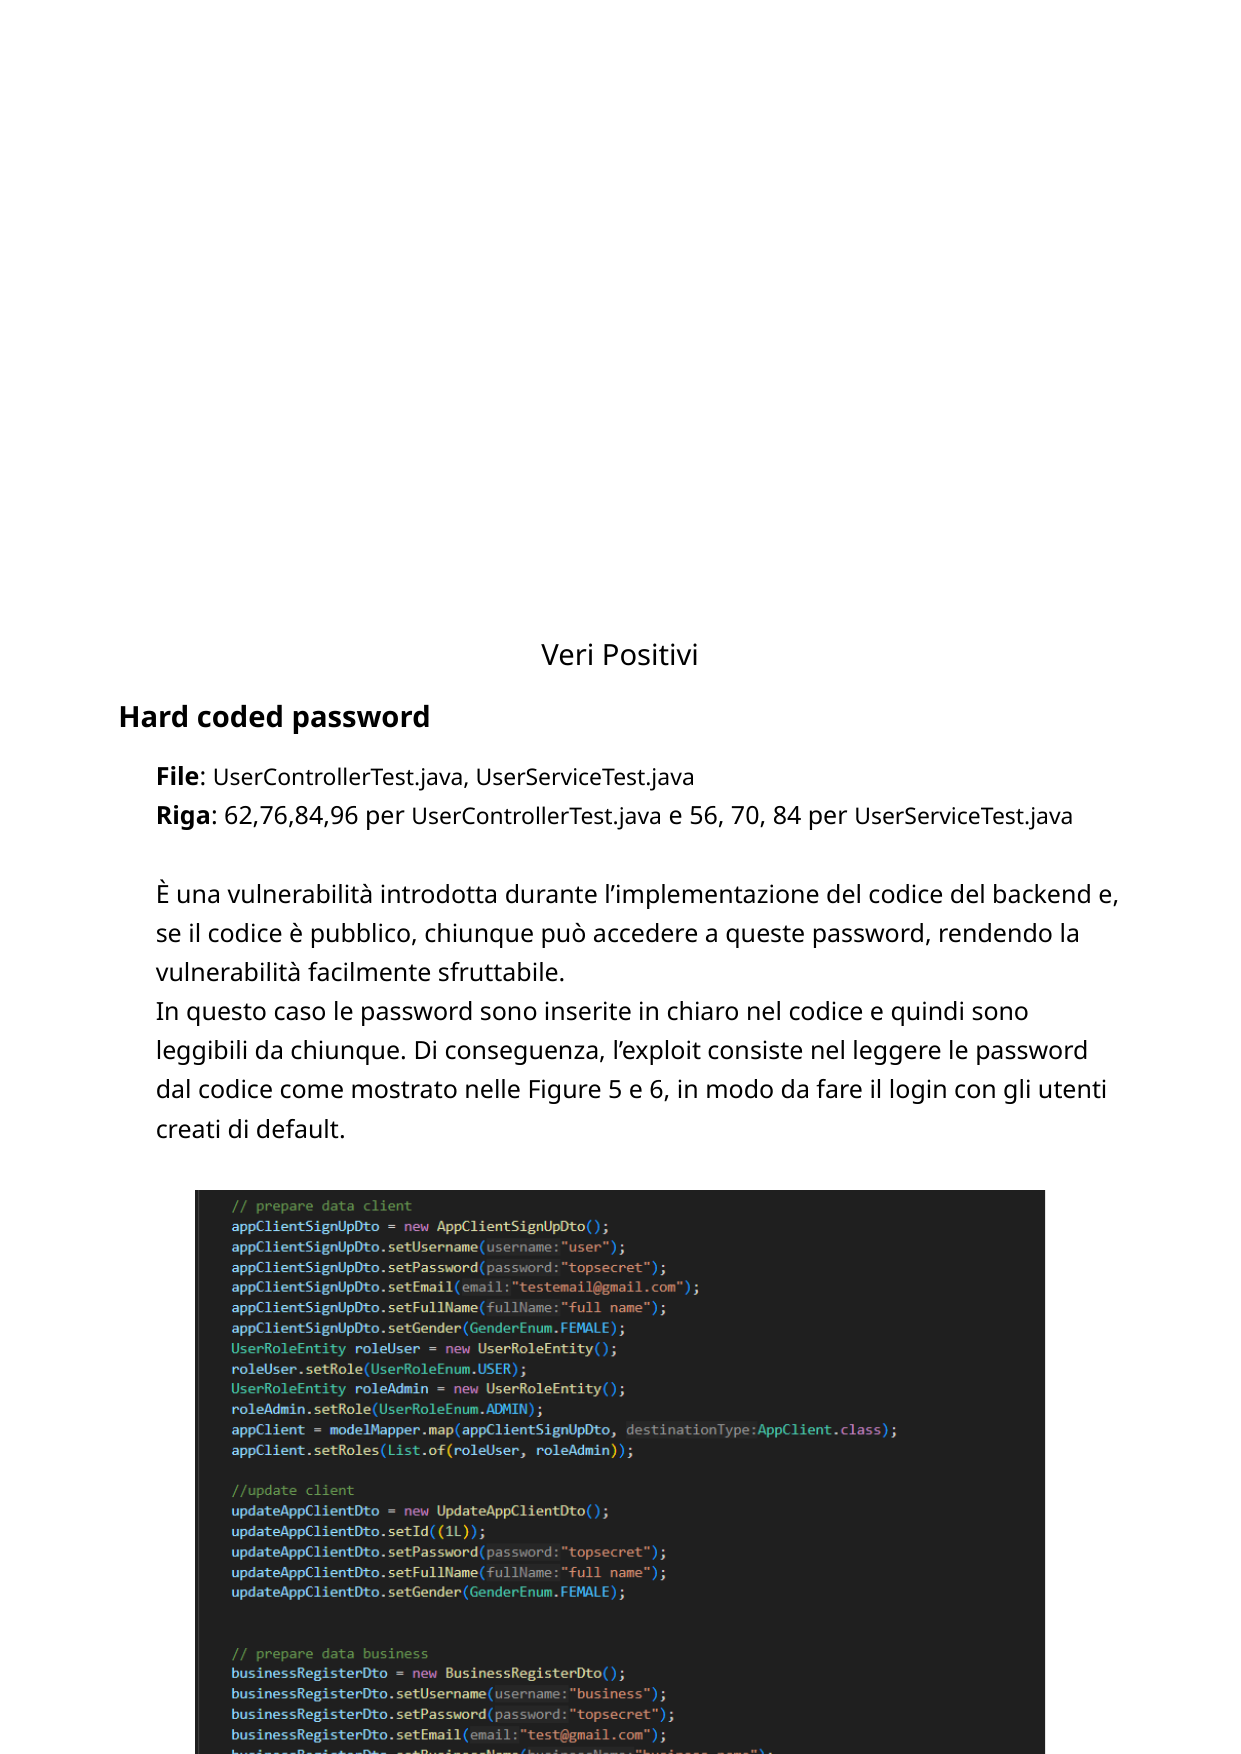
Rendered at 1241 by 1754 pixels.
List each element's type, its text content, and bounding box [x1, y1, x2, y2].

picture [195, 1190, 1046, 1754]
list In questo caso le password sono inserite in chiaro nel codice e quindi sono leggibili da chiunque. Di conseguenza, l’exploit consiste nel leggere le password dal codice come mostrato nelle Figure 5 e 6, in modo da fare il login con gli utenti creati di default. [156, 994, 1122, 1145]
text Veri Positivi [118, 634, 1122, 674]
text Hard coded password [118, 697, 1122, 736]
list File: UserControllerTest.java, UserServiceTest.java [156, 759, 1122, 793]
list Riga: 62,76,84,96 per UserControllerTest.java e 56, 70, 84 per UserServiceTest.java [156, 798, 1122, 832]
list È una vulnerabilità introdotta durante l’implementazione del codice del backend e, se il codice è pubblico, chiunque può accedere a queste password, rendendo la vulnerabilità facilmente sfruttabile. [156, 876, 1122, 989]
